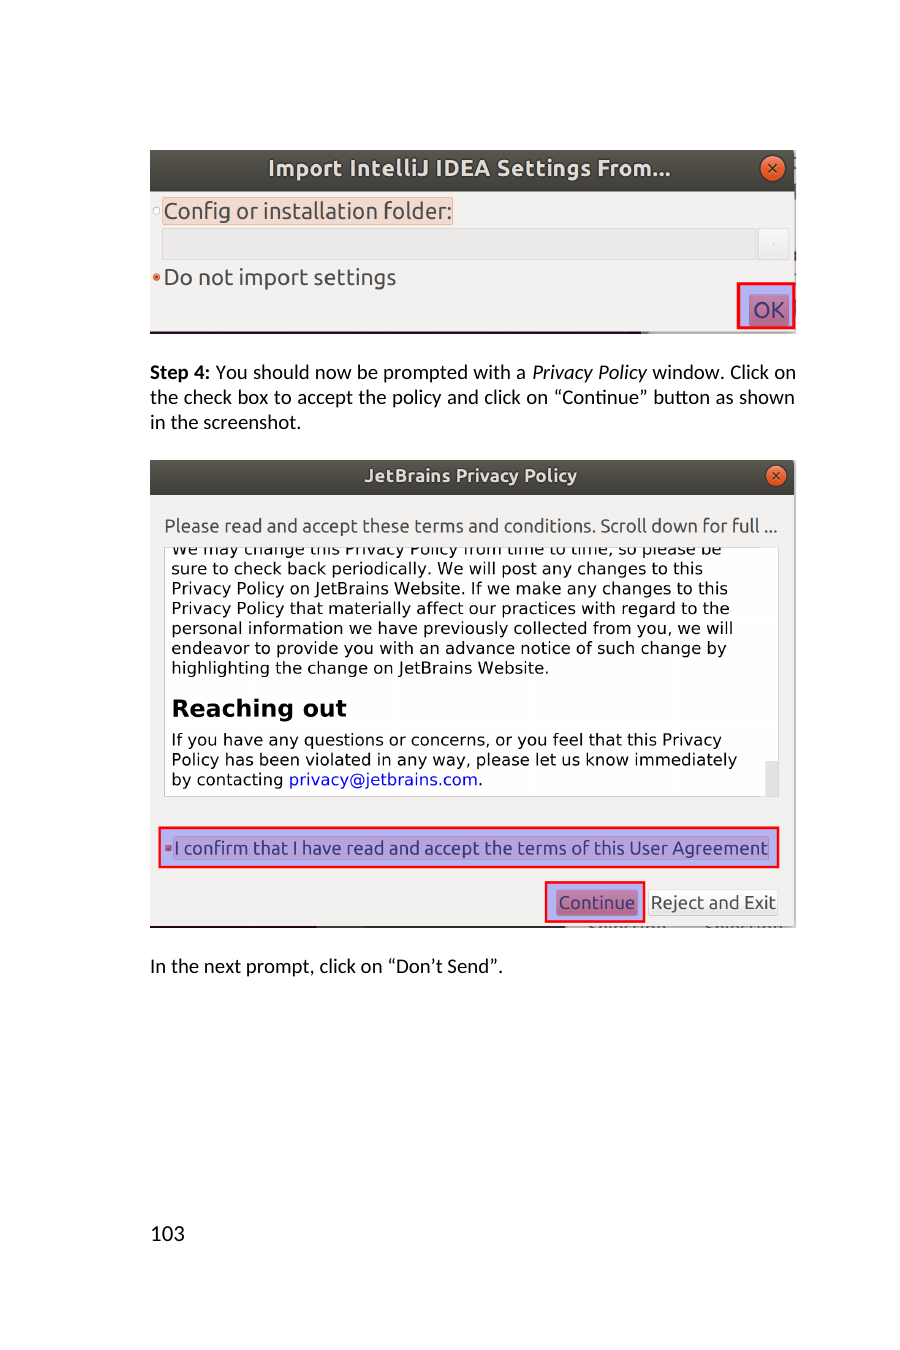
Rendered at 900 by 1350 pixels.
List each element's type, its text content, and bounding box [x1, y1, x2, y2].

picture [150, 150, 797, 334]
text Step 4: You should now be prompted with a Privacy Policy window. Click on the check box to accept the policy and click on “Continue” button as shown in the screenshot. [150, 359, 796, 435]
text In the next prompt, click on “Don’t Send”. [150, 953, 796, 978]
picture [150, 460, 797, 928]
